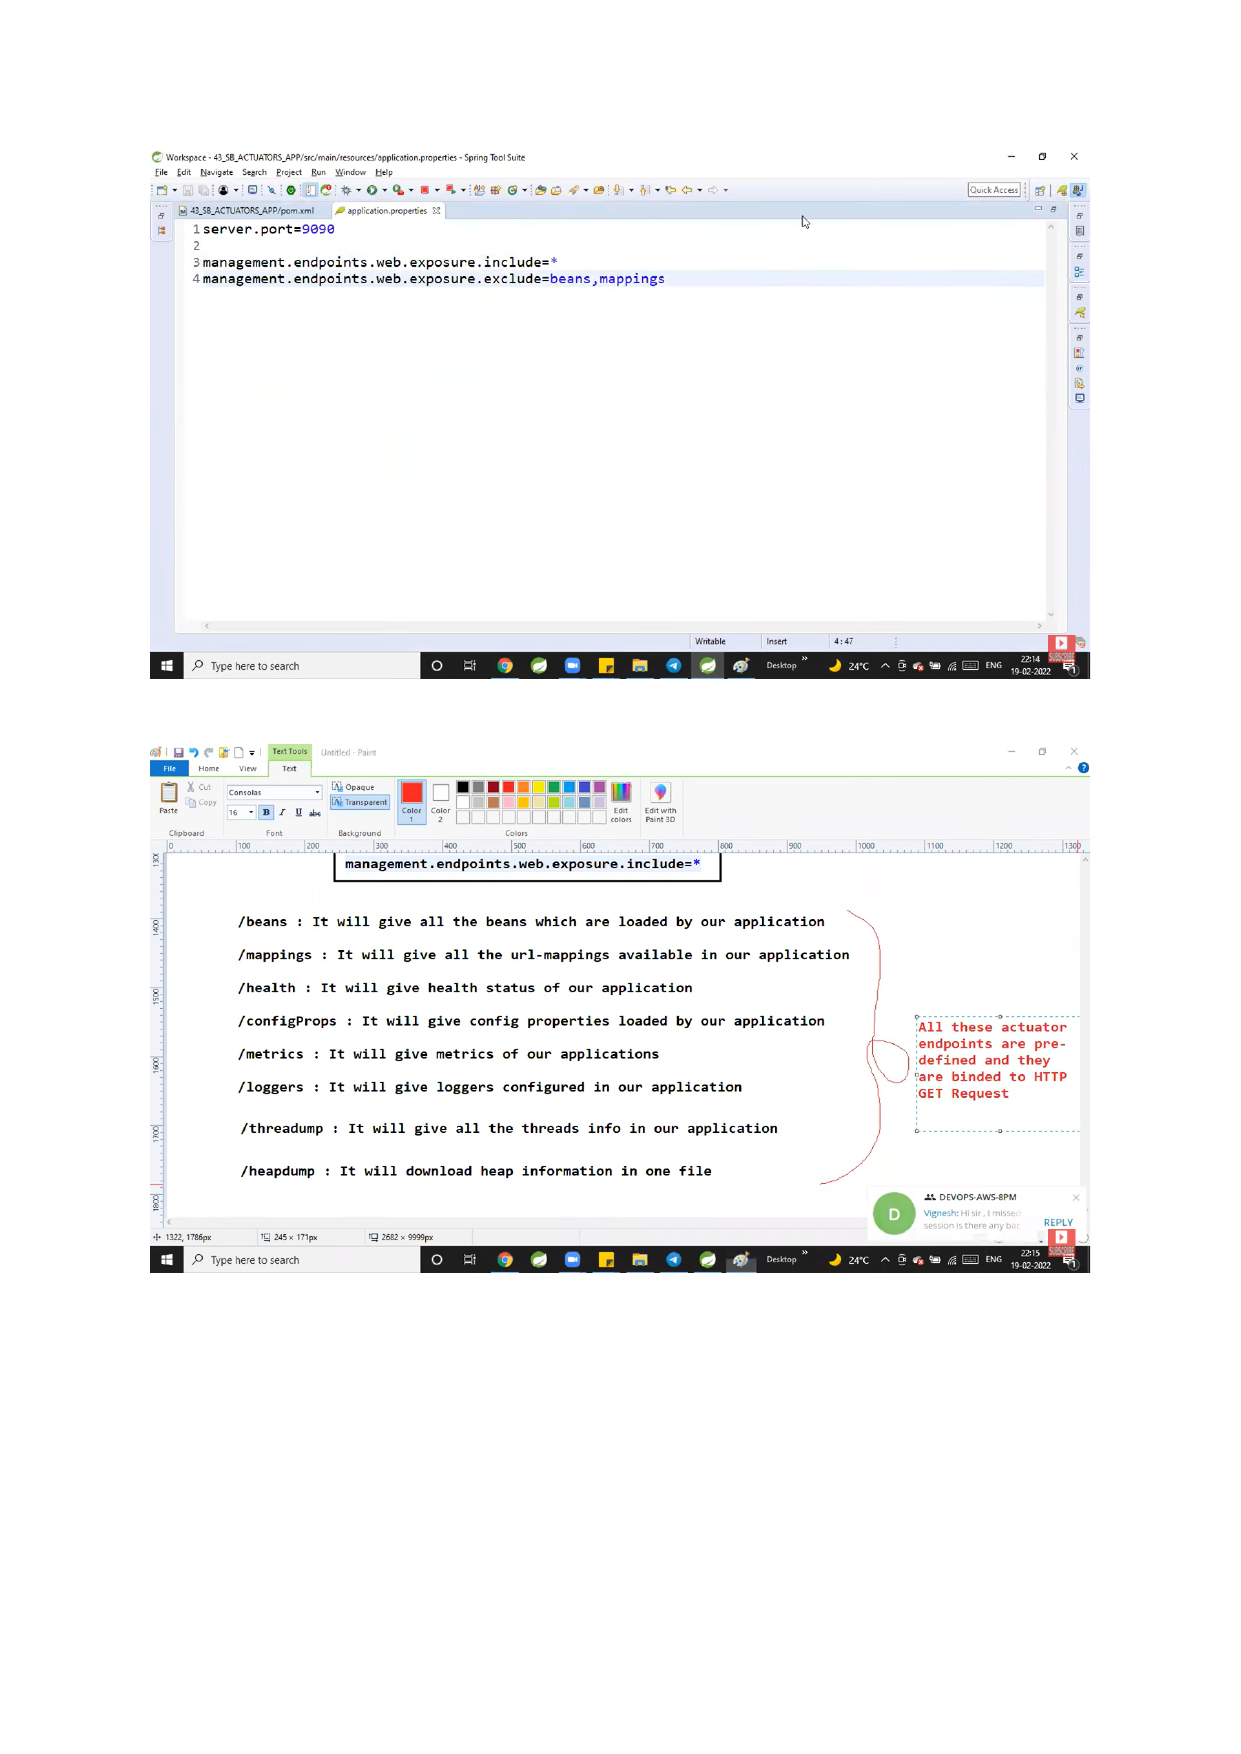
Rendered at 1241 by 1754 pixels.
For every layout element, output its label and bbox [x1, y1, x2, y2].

picture [150, 150, 1091, 679]
picture [150, 744, 1091, 1273]
